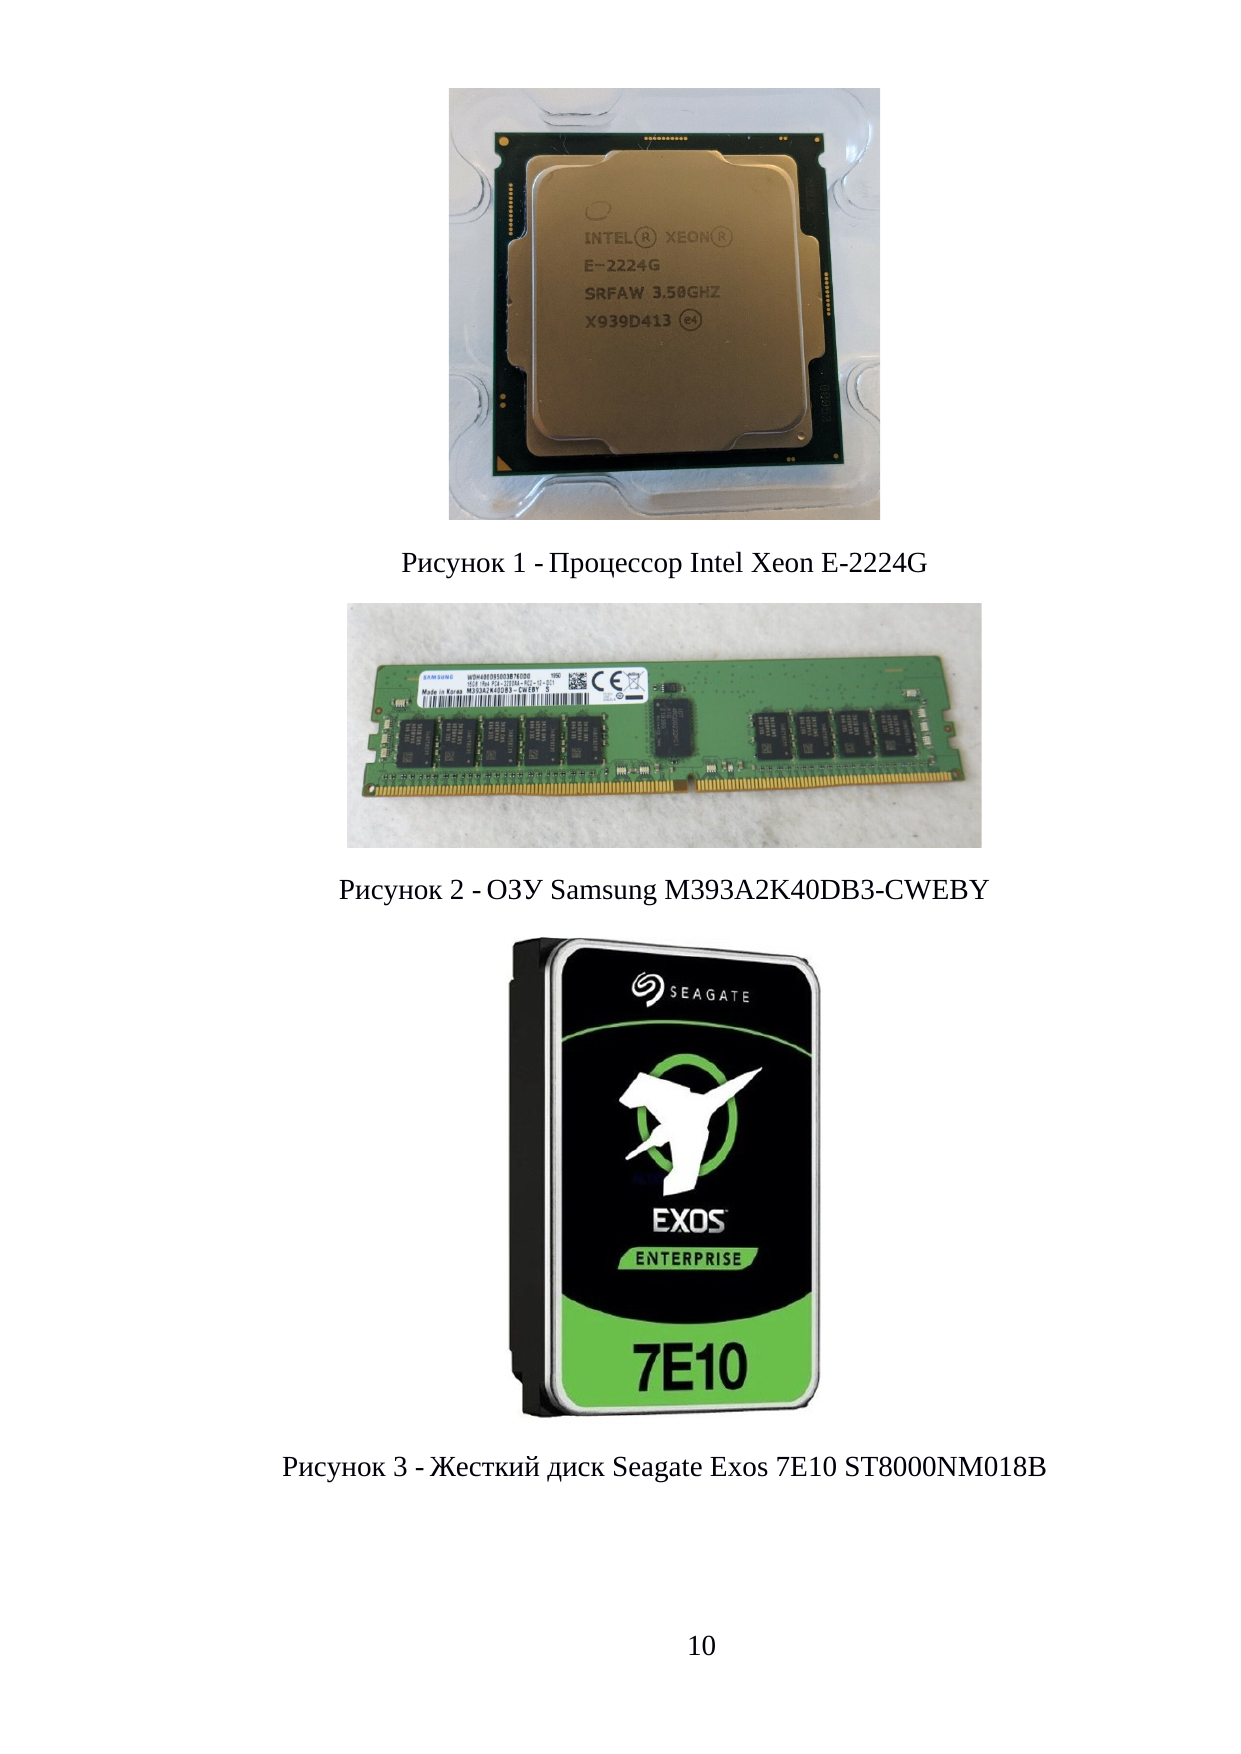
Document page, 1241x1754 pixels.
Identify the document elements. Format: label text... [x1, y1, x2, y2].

text Процессор Intel Xeon E-2224G [177, 545, 1152, 578]
text ОЗУ Samsung M393A2K40DB3-CWEBY [177, 872, 1152, 906]
picture [417, 931, 911, 1424]
picture [448, 88, 880, 520]
picture [347, 603, 982, 848]
text Жесткий диск Seagate Exos 7E10 ST8000NM018B [177, 1449, 1152, 1482]
